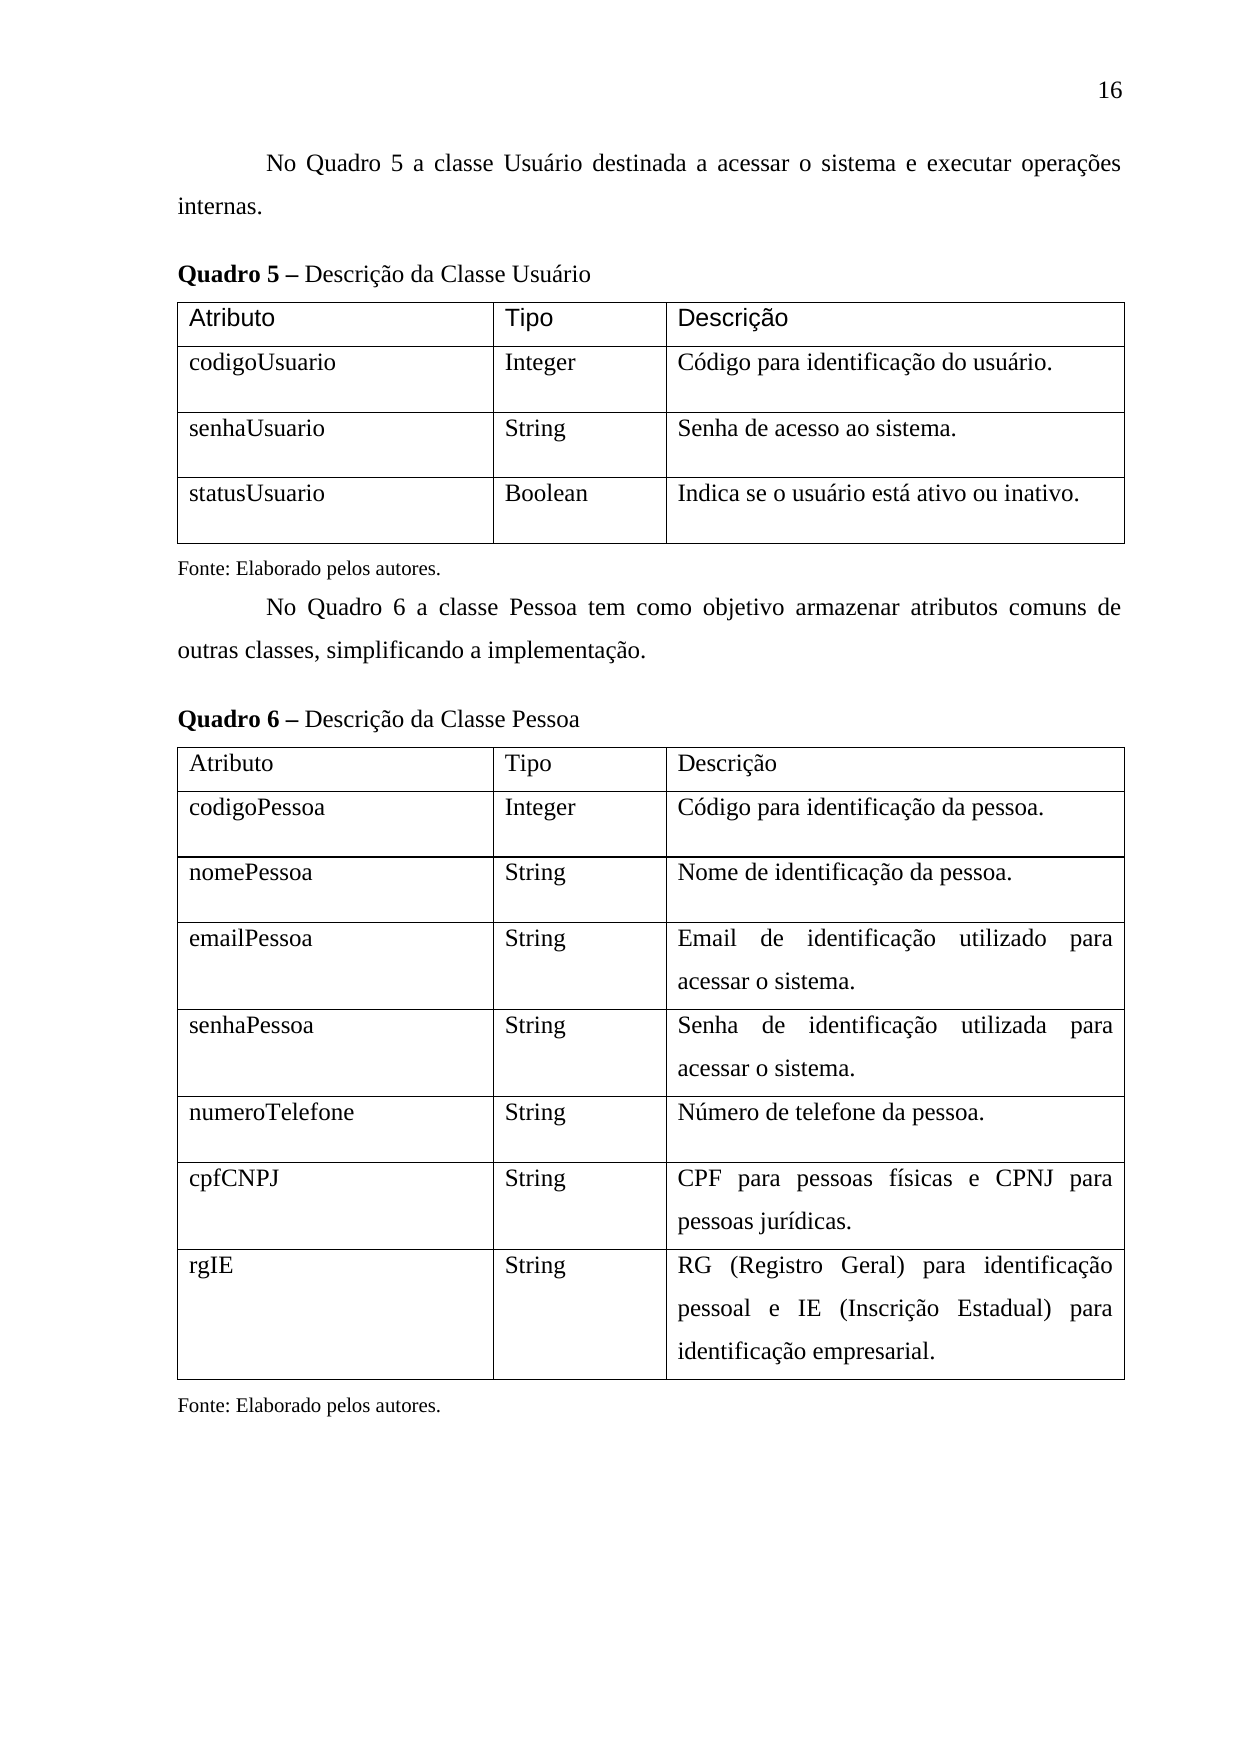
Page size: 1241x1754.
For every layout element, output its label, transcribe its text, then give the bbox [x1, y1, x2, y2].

table_header Atributo [178, 303, 493, 346]
table_cell Email de identificação utilizado para acessar o sistema. [667, 923, 1124, 1009]
table_cell String [494, 1097, 666, 1162]
table_cell Integer [494, 347, 666, 412]
table_cell Código para identificação da pessoa. [667, 792, 1124, 856]
table_cell RG (Registro Geral) para identificação pessoal e IE (Inscrição Estadual) para identificação empresarial. [667, 1250, 1124, 1379]
table_cell Indica se o usuário está ativo ou inativo. [667, 478, 1124, 542]
table_cell Número de telefone da pessoa. [667, 1097, 1124, 1162]
table_cell senhaPessoa [178, 1010, 493, 1096]
table_cell numeroTelefone [178, 1097, 493, 1162]
text Fonte: Elaborado pelos autores. [177, 556, 1122, 580]
table_cell String [494, 413, 666, 477]
table_header Descrição [667, 748, 1124, 791]
text Fonte: Elaborado pelos autores. [177, 1393, 1122, 1417]
table_cell String [494, 858, 666, 922]
table_cell String [494, 1163, 666, 1249]
table_cell codigoUsuario [178, 347, 493, 412]
text No Quadro 5 a classe Usuário destinada a acessar o sistema e executar operações internas. [177, 148, 1122, 219]
table_cell CPF para pessoas físicas e CPNJ para pessoas jurídicas. [667, 1163, 1124, 1249]
table_header Atributo [178, 748, 493, 791]
table_cell String [494, 923, 666, 1009]
table_cell Senha de acesso ao sistema. [667, 413, 1124, 477]
table_cell Código para identificação do usuário. [667, 347, 1124, 412]
table_cell rgIE [178, 1250, 493, 1379]
table_header Tipo [494, 748, 666, 791]
table_cell cpfCNPJ [178, 1163, 493, 1249]
table_header Tipo [494, 303, 666, 346]
table_cell codigoPessoa [178, 792, 493, 856]
table_cell String [494, 1010, 666, 1096]
text No Quadro 6 a classe Pessoa tem como objetivo armazenar atributos comuns de outras classes, simplificando a implementação. [177, 592, 1122, 664]
table_cell senhaUsuario [178, 413, 493, 477]
table_cell Integer [494, 792, 666, 856]
table_header Descrição [667, 303, 1124, 346]
table_cell Senha de identificação utilizada para acessar o sistema. [667, 1010, 1124, 1096]
table_cell Nome de identificação da pessoa. [667, 858, 1124, 922]
table_cell nomePessoa [178, 858, 493, 922]
table_cell emailPessoa [178, 923, 493, 1009]
table_cell String [494, 1250, 666, 1379]
table_cell statusUsuario [178, 478, 493, 542]
table_cell Boolean [494, 478, 666, 542]
